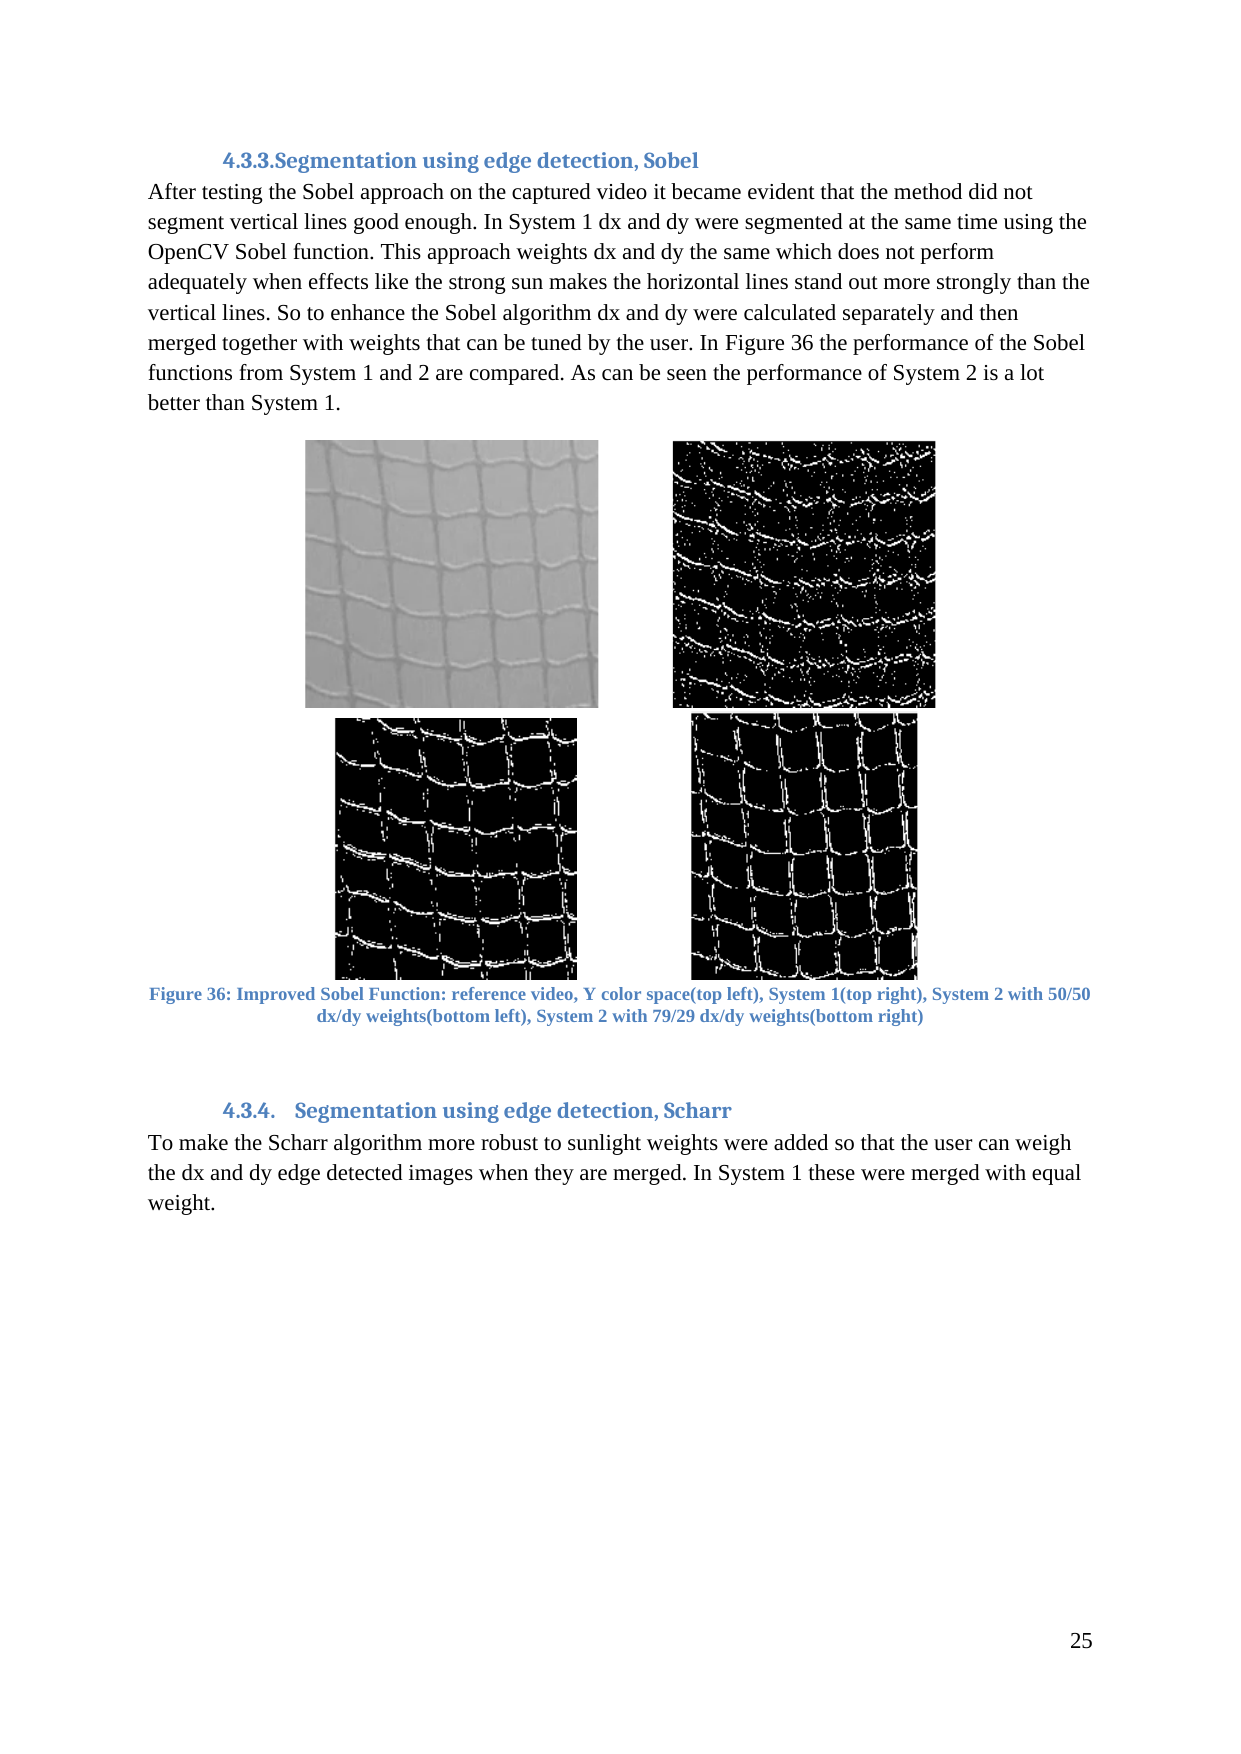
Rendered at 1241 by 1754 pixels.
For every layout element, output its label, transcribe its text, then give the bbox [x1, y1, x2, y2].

picture [691, 711, 918, 980]
picture [672, 440, 936, 708]
picture [305, 440, 599, 708]
picture [334, 718, 577, 980]
text Figure 36: Improved Sobel Function: reference video, Y color space(top left), System 1(top right), System 2 with 50/50 dx/dy weights(bottom left), System 2 with 79/29 dx/dy weights(bottom right) [148, 983, 1093, 1026]
subtitle Segmentation using edge detection, Scharr [223, 1098, 1093, 1125]
text After testing the Sobel approach on the captured video it became evident that the method did not segment vertical lines good enough. In System 1 dx and dy were segmented at the same time using the OpenCV Sobel function. This approach weights dx and dy the same which does not perform adequately when effects like the strong sun makes the horizontal lines stand out more strongly than the vertical lines. So to enhance the Sobel algorithm dx and dy were calculated separately and then merged together with weights that can be tuned by the user. In Figure 36 the performance of the Sobel functions from System 1 and 2 are compared. As can be seen the performance of System 2 is a lot better than System 1. [148, 178, 1093, 416]
subtitle Segmentation using edge detection, Sobel [223, 148, 1093, 174]
text To make the Scharr algorithm more robust to sunlight weights were added so that the user can weigh the dx and dy edge detected images when they are merged. In System 1 these were merged with equal weight. [148, 1128, 1093, 1215]
